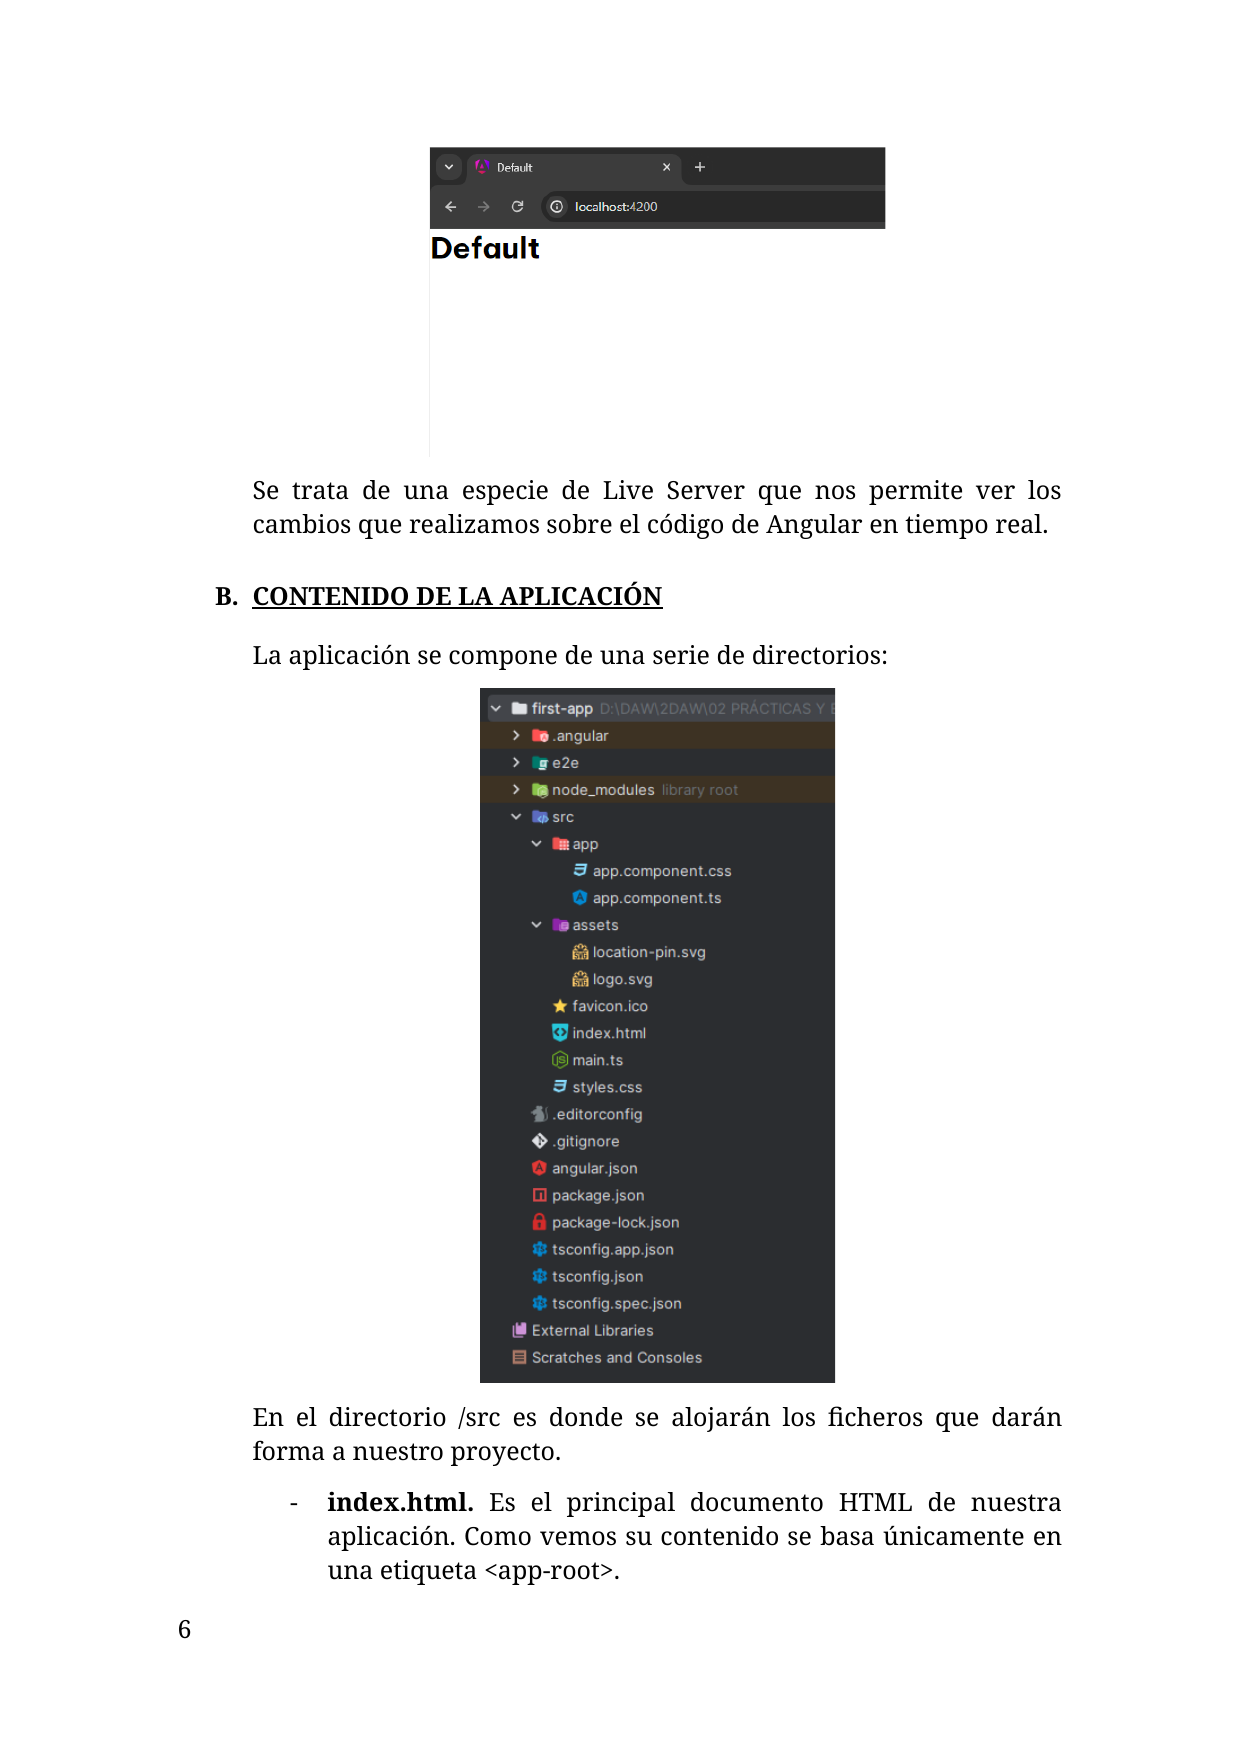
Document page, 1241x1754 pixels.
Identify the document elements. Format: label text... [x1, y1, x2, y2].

picture [429, 147, 886, 457]
text En el directorio /src es donde se alojarán los ficheros que darán forma a nuestro proyecto. [252, 1400, 1063, 1468]
picture [480, 688, 836, 1383]
text La aplicación se compone de una serie de directorios: [252, 637, 1063, 672]
list index.html. Es el principal documento HTML de nuestra aplicación. Como vemos su contenido se basa únicamente en una etiqueta <app-root>. [290, 1484, 1063, 1587]
subtitle CONTENIDO DE LA APLICACIÓN [215, 578, 1063, 612]
text Se trata de una especie de Live Server que nos permite ver los cambios que realizamos sobre el código de Angular en tiempo real. [252, 473, 1063, 541]
